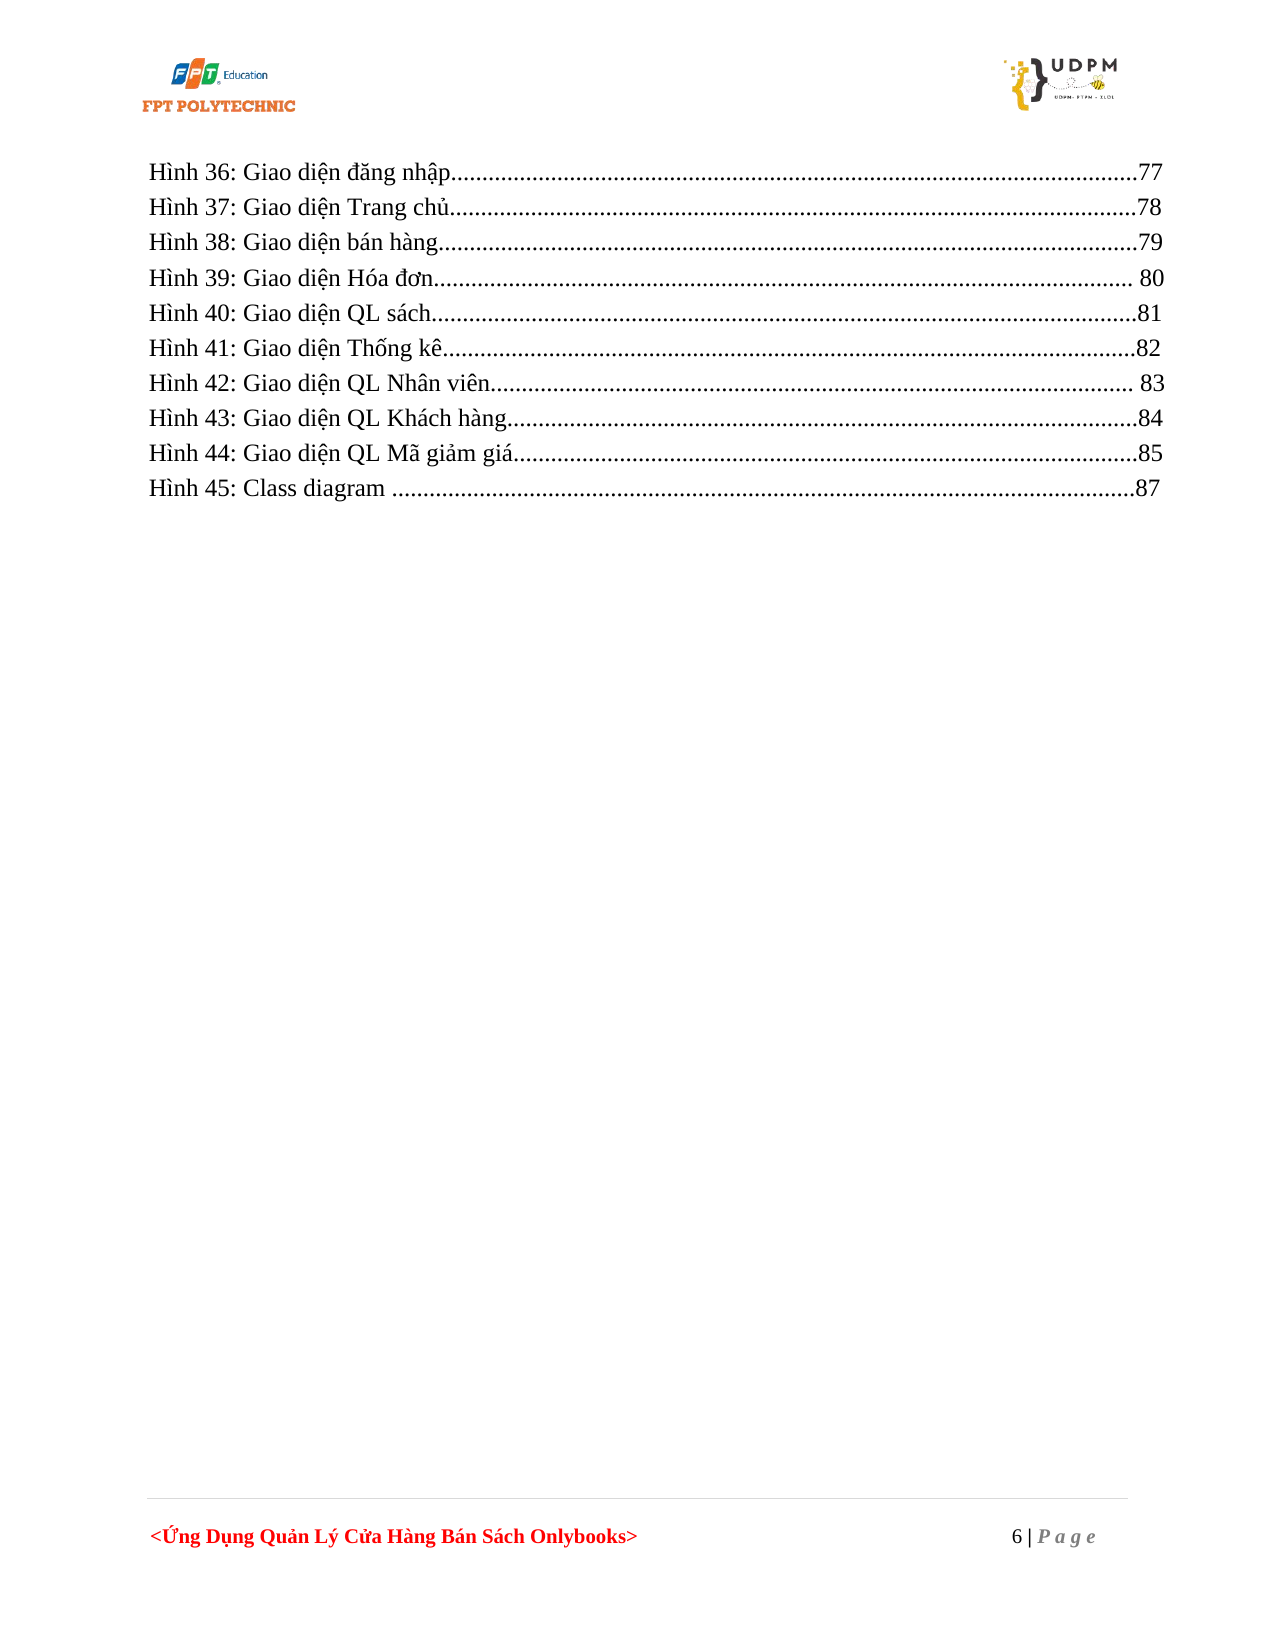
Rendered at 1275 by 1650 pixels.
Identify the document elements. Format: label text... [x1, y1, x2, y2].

text Hình 37: Giao diện Trang chủ..............................................................................................................78 [148, 192, 1168, 221]
picture [142, 58, 296, 112]
picture [1003, 58, 1117, 111]
text Hình 42: Giao diện QL Nhân viên....................................................................................................... 83 [148, 368, 1168, 397]
text Hình 44: Giao diện QL Mã giảm giá....................................................................................................85 [148, 438, 1168, 467]
text Hình 40: Giao diện QL sách.................................................................................................................81 [148, 298, 1168, 326]
text Hình 36: Giao diện đăng nhập..............................................................................................................77 [148, 157, 1168, 186]
text Hình 45: Class diagram .......................................................................................................................87 [148, 473, 1168, 502]
text Hình 43: Giao diện QL Khách hàng.....................................................................................................84 [148, 403, 1168, 432]
text Hình 41: Giao diện Thống kê...............................................................................................................82 [148, 333, 1168, 362]
text Hình 38: Giao diện bán hàng................................................................................................................79 [148, 227, 1168, 256]
text Hình 39: Giao diện Hóa đơn................................................................................................................ 80 [148, 263, 1168, 291]
